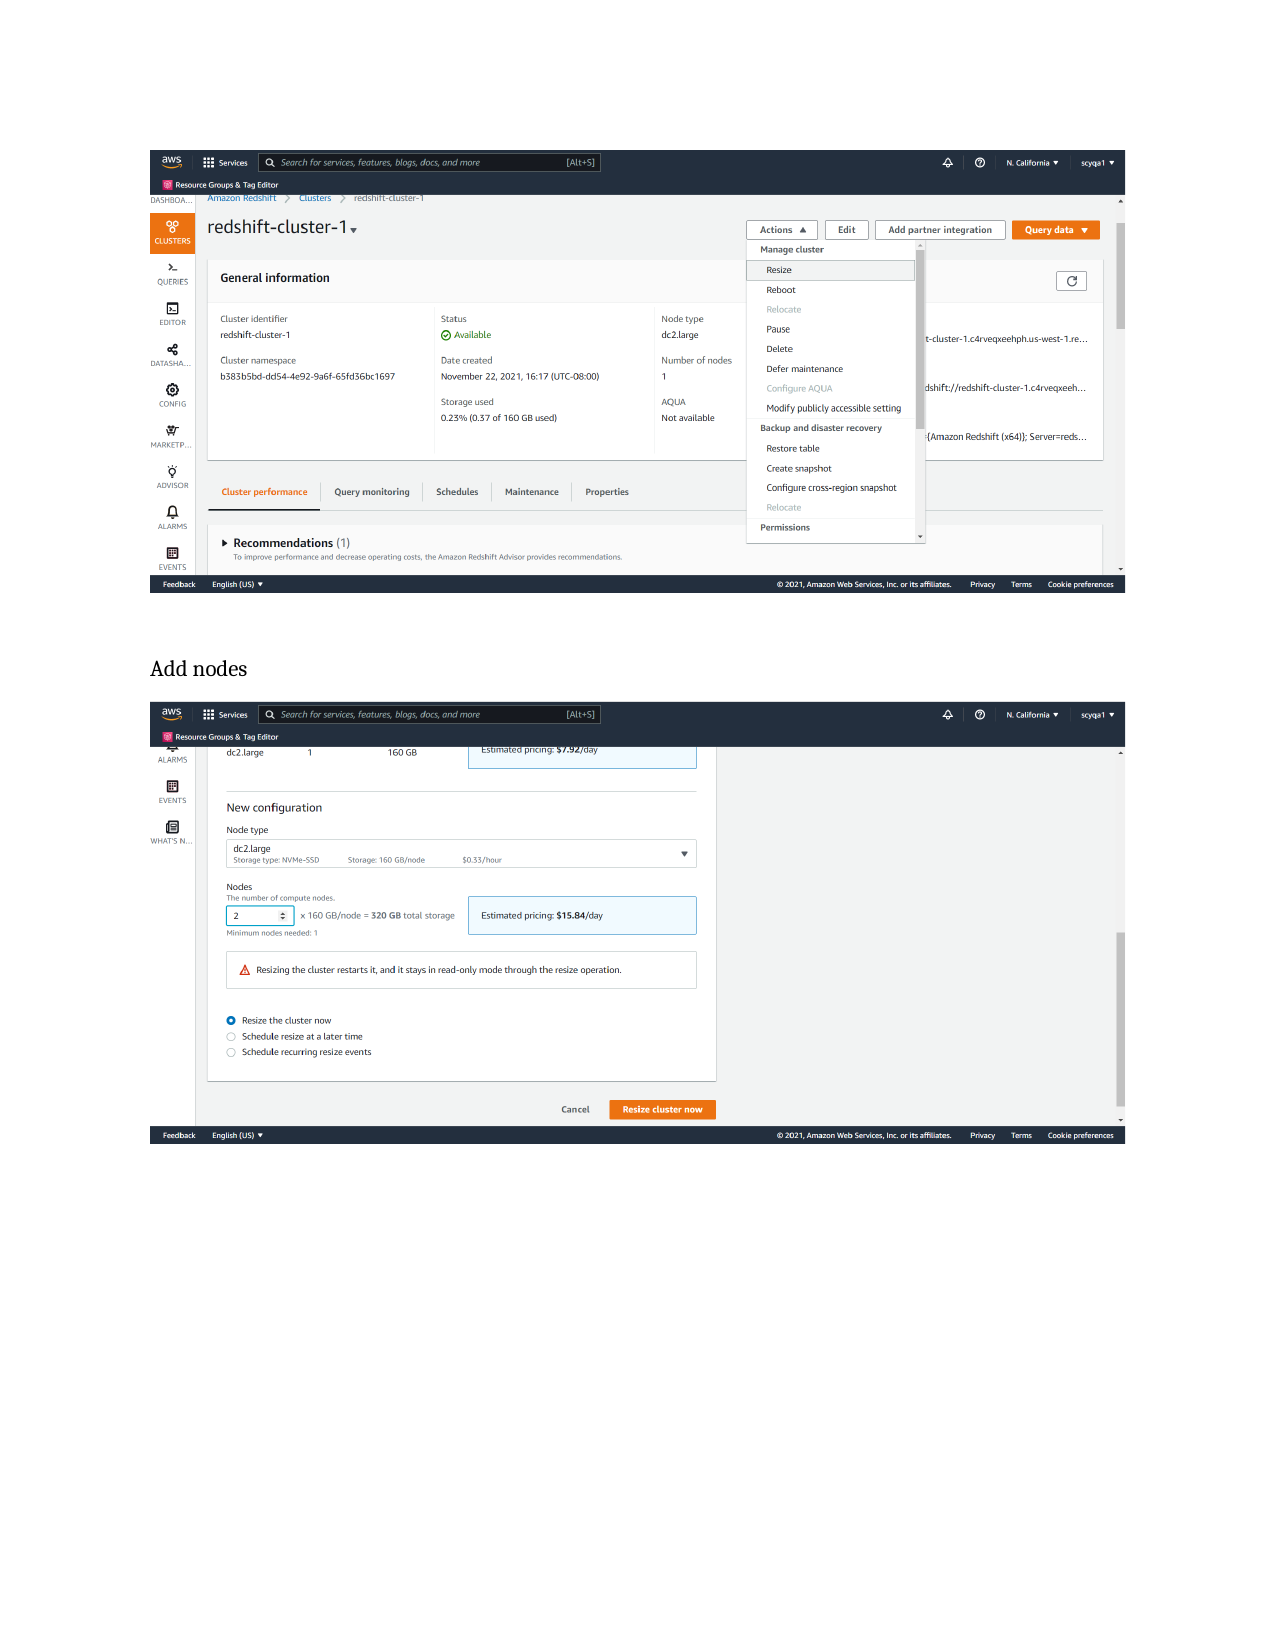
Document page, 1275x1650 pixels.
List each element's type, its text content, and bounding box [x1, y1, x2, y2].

picture [150, 701, 1125, 1144]
picture [150, 150, 1125, 593]
text Add nodes [150, 656, 1125, 683]
